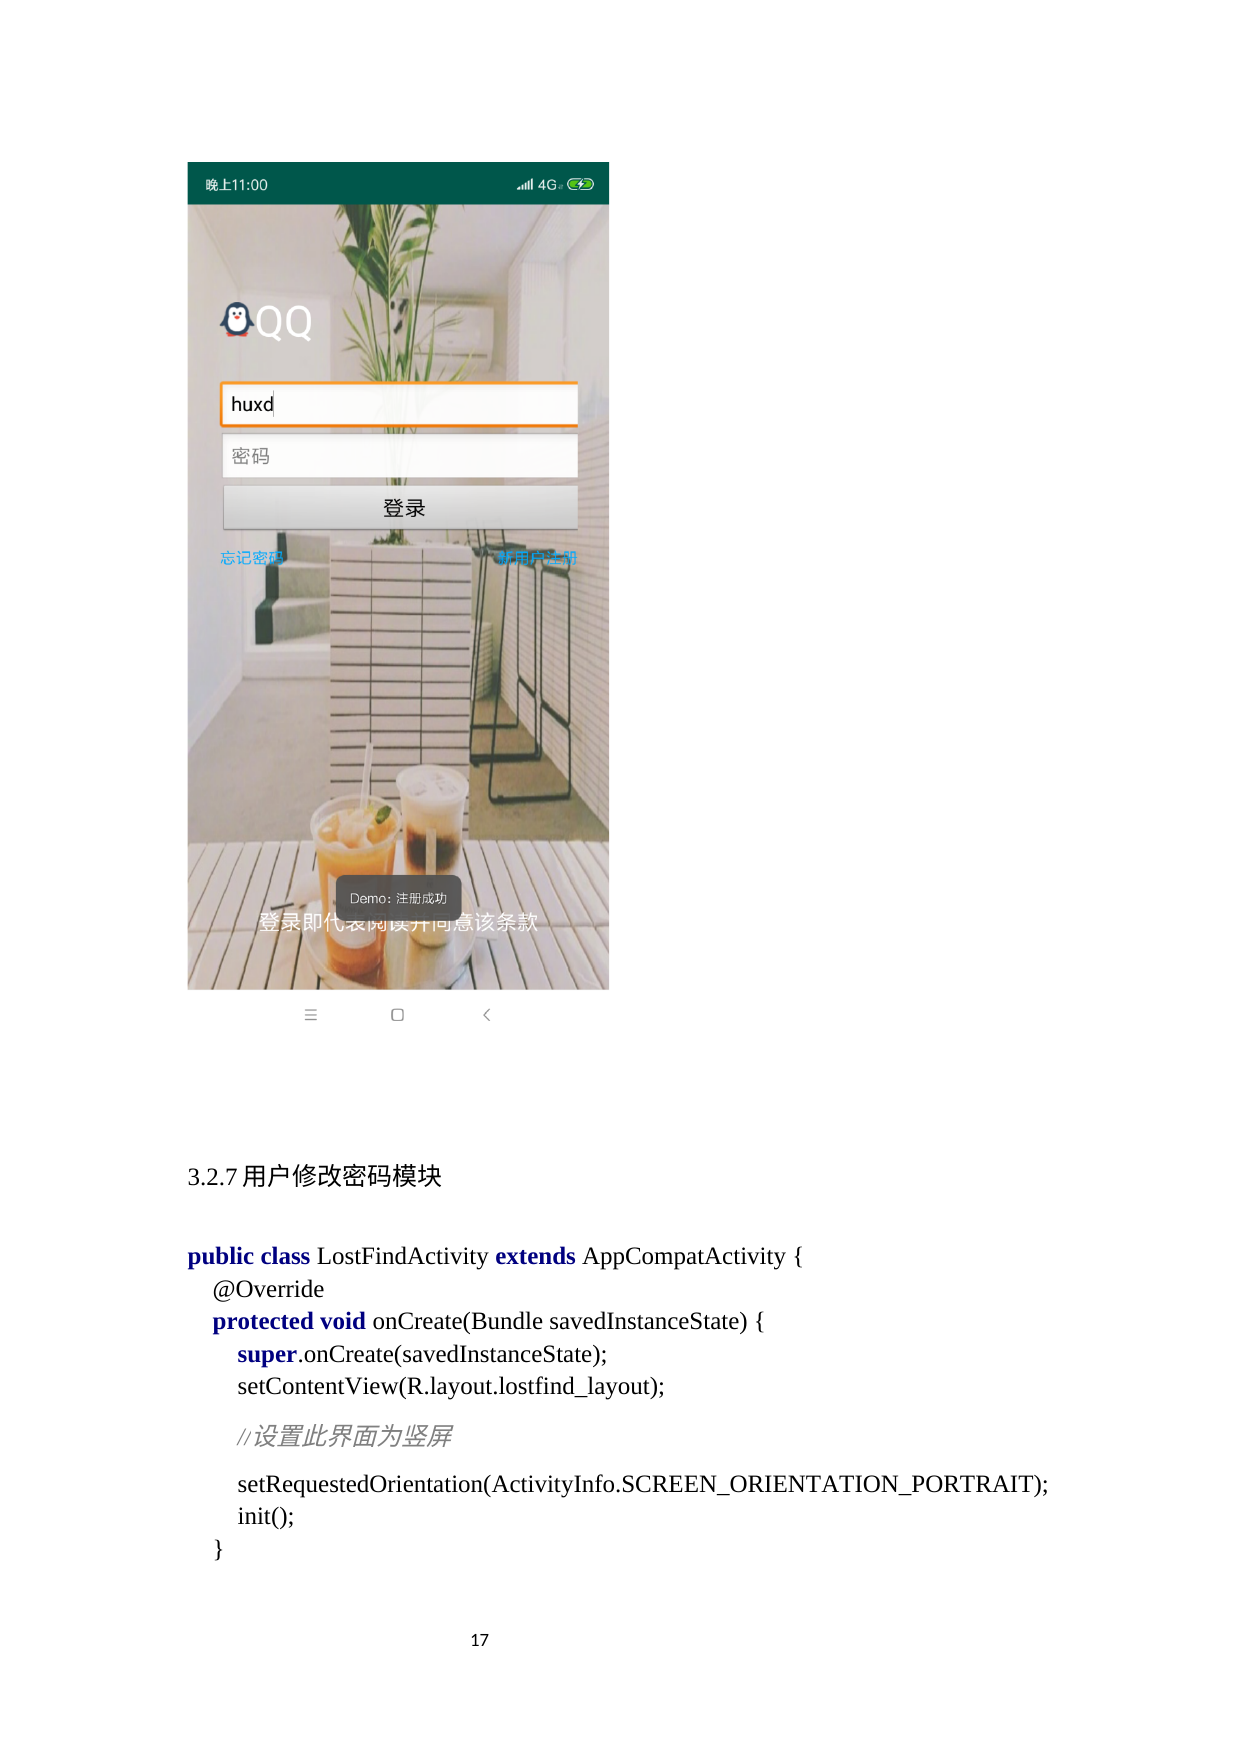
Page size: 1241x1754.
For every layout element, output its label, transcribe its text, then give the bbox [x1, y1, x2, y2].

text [187, 1239, 1053, 1564]
list 3.2.7用户修改密码模块 [187, 1142, 1053, 1207]
picture [187, 162, 610, 1040]
